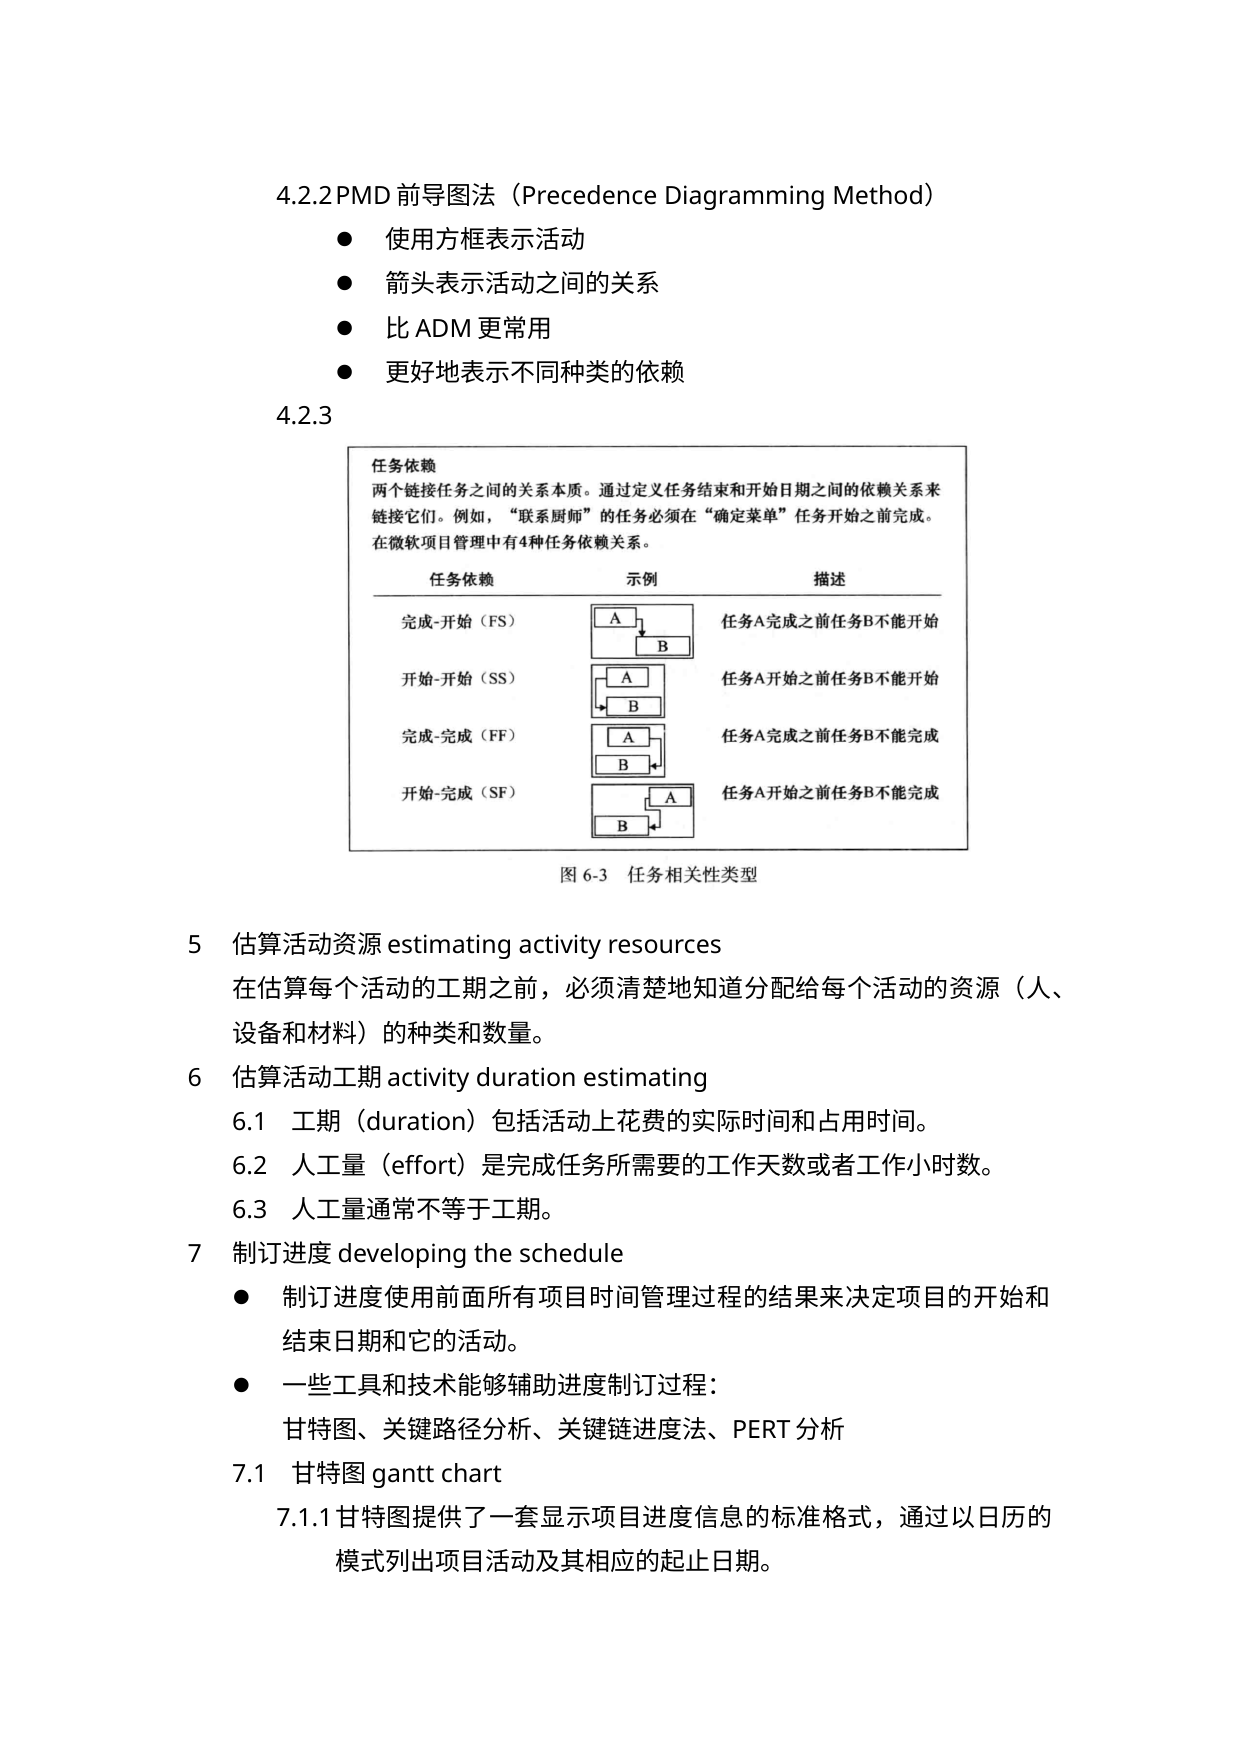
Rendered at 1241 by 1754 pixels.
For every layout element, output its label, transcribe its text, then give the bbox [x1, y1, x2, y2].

list 制订进度 developing the schedule [187, 1229, 1053, 1273]
picture [335, 436, 982, 890]
list 甘特图提供了一套显示项目进度信息的标准格式，通过以日历的模式列出项目活动及其相应的起止日期。 [276, 1494, 1053, 1582]
list 工期（duration）包括活动上花费的实际时间和占用时间。 [232, 1097, 1053, 1141]
list 甘特图 gantt chart [232, 1450, 1053, 1494]
list 在估算每个活动的工期之前，必须清楚地知道分配给每个活动的资源（人、设备和材料）的种类和数量。 [232, 965, 1053, 1053]
list 人工量（effort）是完成任务所需要的工作天数或者工作小时数。 [232, 1141, 1053, 1185]
list 箭头表示活动之间的关系 [335, 260, 1053, 304]
list 比ADM更常用 [335, 304, 1053, 348]
list 甘特图、关键路径分析、关键链进度法、PERT分析 [282, 1406, 1053, 1450]
list 使用方框表示活动 [335, 216, 1053, 260]
list 人工量通常不等于工期。 [232, 1185, 1053, 1229]
list 更好地表示不同种类的依赖 [335, 348, 1053, 392]
list 一些工具和技术能够辅助进度制订过程： [232, 1362, 1053, 1406]
list PMD前导图法（Precedence Diagramming Method） [276, 172, 1053, 216]
list 估算活动工期activity duration estimating [187, 1053, 1053, 1097]
list 制订进度使用前面所有项目时间管理过程的结果来决定项目的开始和结束日期和它的活动。 [232, 1273, 1053, 1362]
list 估算活动资源estimating activity resources [187, 921, 1053, 965]
